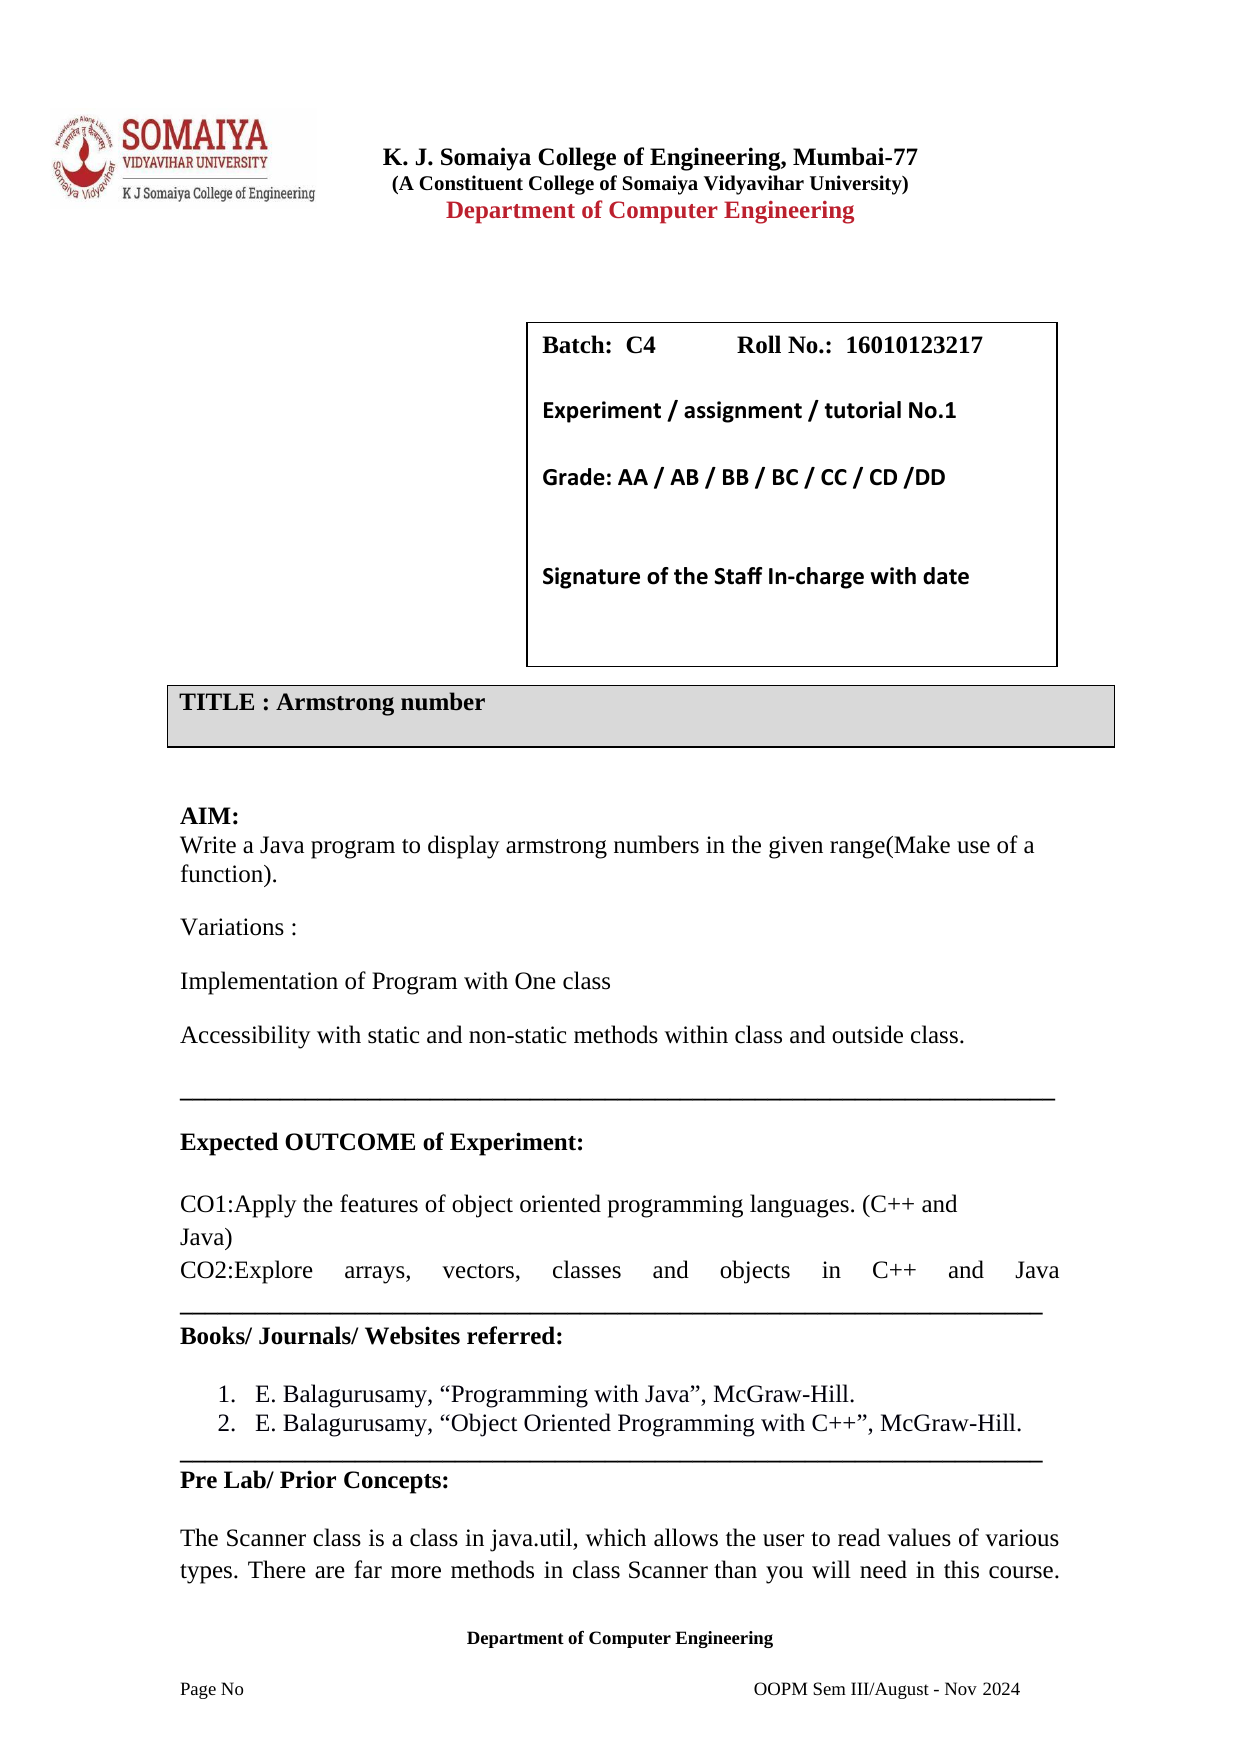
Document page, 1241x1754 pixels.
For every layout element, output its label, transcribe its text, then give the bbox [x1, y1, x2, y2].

list E. Balagurusamy, “Object Oriented Programming with C++”, McGraw-Hill. [217, 1408, 1060, 1436]
table_header TITLE : Armstrong number [168, 686, 1114, 746]
text ______________________________________________________________________ [180, 1074, 1060, 1102]
picture [49, 108, 317, 209]
text Expected OUTCOME of Experiment: [180, 1127, 1060, 1156]
text Write a Java program to display armstrong numbers in the given range(Make use of a function). [179, 830, 1060, 887]
text CO2:Explore arrays, vectors, classes and objects in C++ and Java _____________________________________________________________________ [180, 1255, 1060, 1317]
text Pre Lab/ Prior Concepts: [180, 1465, 1060, 1494]
text AIM: [180, 801, 1060, 830]
text Books/ Journals/ Websites referred: [180, 1321, 1060, 1350]
text CO1:Apply the features of object oriented programming languages. (C++ and [180, 1189, 1060, 1218]
text Java) [180, 1222, 1060, 1251]
text Implementation of Program with One class [180, 966, 1060, 995]
text _____________________________________________________________________ [180, 1436, 1060, 1465]
list E. Balagurusamy, “Programming with Java”, McGraw-Hill. [217, 1379, 1060, 1408]
text Variations : [180, 912, 1060, 941]
text Accessibility with static and non-static methods within class and outside class. [180, 1020, 1060, 1049]
